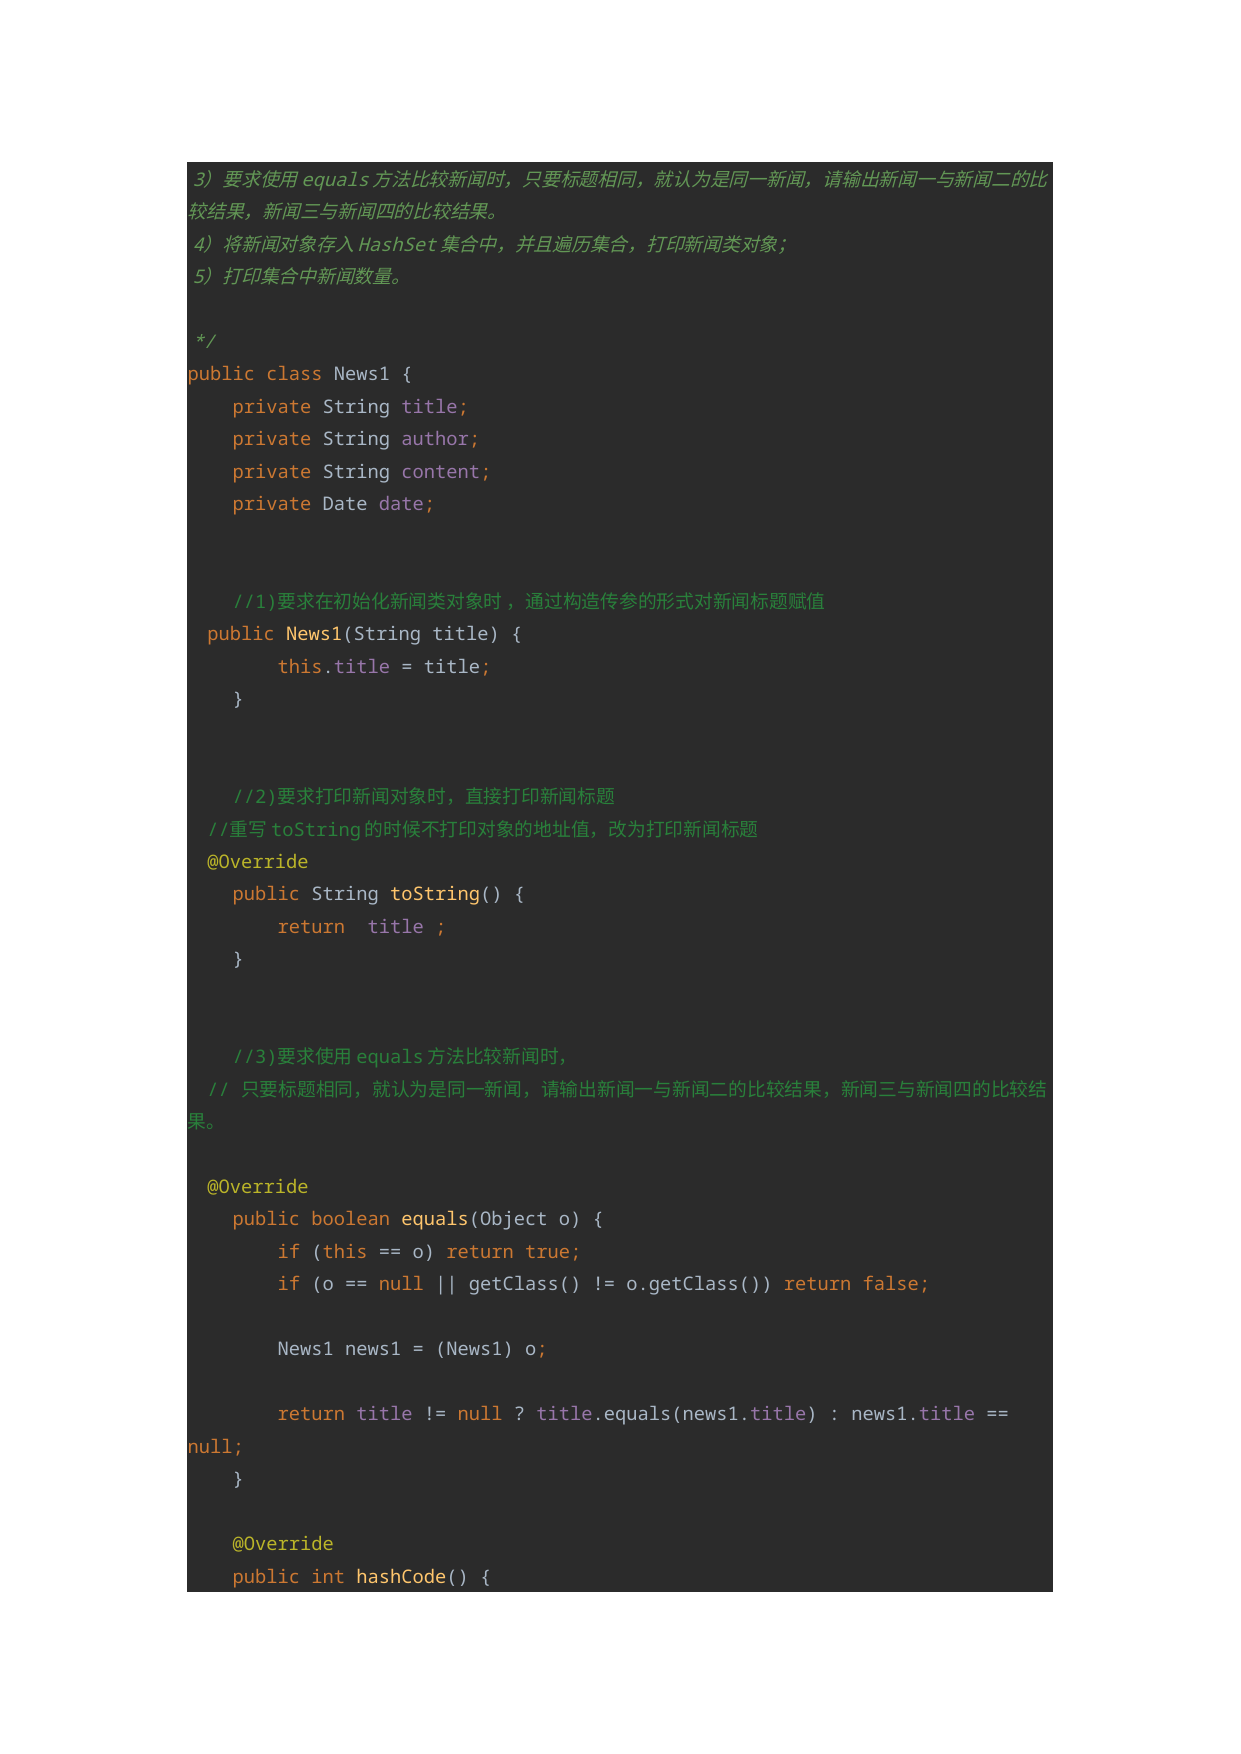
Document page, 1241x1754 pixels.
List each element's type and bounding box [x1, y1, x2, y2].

text [187, 162, 1053, 1592]
